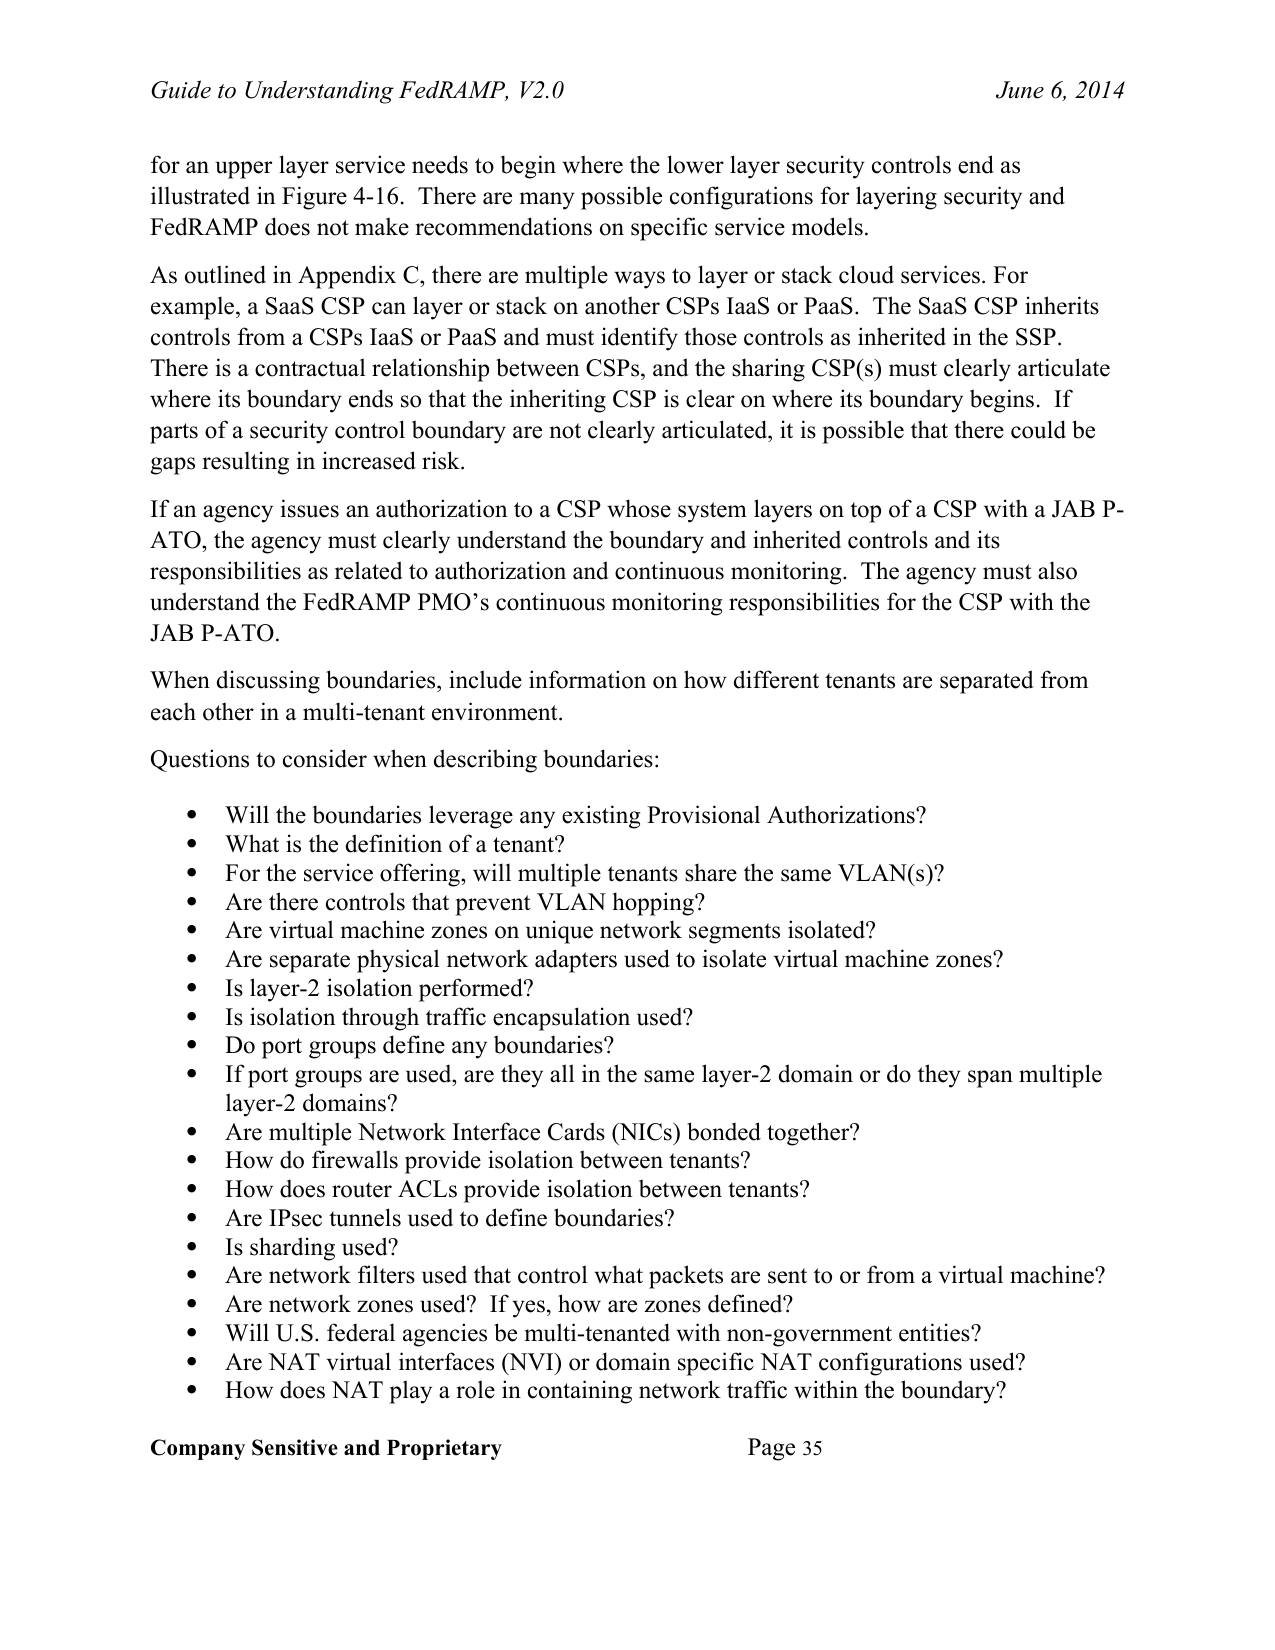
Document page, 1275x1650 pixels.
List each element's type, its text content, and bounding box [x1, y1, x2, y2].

text As outlined in Appendix C, there are multiple ways to layer or stack cloud services. For example, a SaaS CSP can layer or stack on another CSPs IaaS or PaaS. The SaaS CSP inherits controls from a CSPs IaaS or PaaS and must identify those controls as inherited in the SSP. There is a contractual relationship between CSPs, and the sharing CSP(s) must clearly articulate where its boundary ends so that the inheriting CSP is clear on where its boundary begins. If parts of a security control boundary are not clearly articulated, it is possible that there could be gaps resulting in increased risk. [150, 260, 1125, 475]
list How does router ACLs provide isolation between tenants? [187, 1174, 1125, 1203]
text When discussing boundaries, include information on how different tenants are separated from each other in a multi-tenant environment. [150, 666, 1125, 725]
list Will U.S. federal agencies be multi-tenanted with non-government entities? [187, 1318, 1125, 1347]
list How does NAT play a role in containing network traffic within the boundary? [187, 1375, 1125, 1404]
list Are multiple Network Interface Cards (NICs) bonded together? [187, 1117, 1125, 1145]
list Are separate physical network adapters used to isolate virtual machine zones? [187, 944, 1125, 973]
list Is sharding used? [187, 1232, 1125, 1260]
list Do port groups define any boundaries? [187, 1030, 1125, 1059]
list Is layer-2 isolation performed? [187, 973, 1125, 1002]
list What is the definition of a tenant? [187, 829, 1125, 858]
list How do firewalls provide isolation between tenants? [187, 1145, 1125, 1174]
list Are IPsec tunnels used to define boundaries? [187, 1203, 1125, 1232]
list For the service offering, will multiple tenants share the same VLAN(s)? [187, 858, 1125, 887]
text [150, 150, 1125, 241]
text If an agency issues an authorization to a CSP whose system layers on top of a CSP with a JAB P-ATO, the agency must clearly understand the boundary and inherited controls and its responsibilities as related to authorization and continuous monitoring. The agency must also understand the FedRAMP PMO’s continuous monitoring responsibilities for the CSP with the JAB P-ATO. [150, 494, 1125, 647]
list Are network filters used that control what packets are sent to or from a virtual machine? [187, 1260, 1125, 1289]
list Are NAT virtual interfaces (NVI) or domain specific NAT configurations used? [187, 1347, 1125, 1375]
list Are network zones used? If yes, how are zones defined? [187, 1289, 1125, 1318]
text Questions to consider when describing boundaries: [150, 744, 1125, 773]
list Are there controls that prevent VLAN hopping? [187, 887, 1125, 915]
list Will the boundaries leverage any existing Provisional Authorizations? [187, 800, 1125, 829]
list Are virtual machine zones on unique network segments isolated? [187, 915, 1125, 944]
list Is isolation through traffic encapsulation used? [187, 1002, 1125, 1030]
list If port groups are used, are they all in the same layer-2 domain or do they span multiple layer-2 domains? [187, 1059, 1125, 1117]
